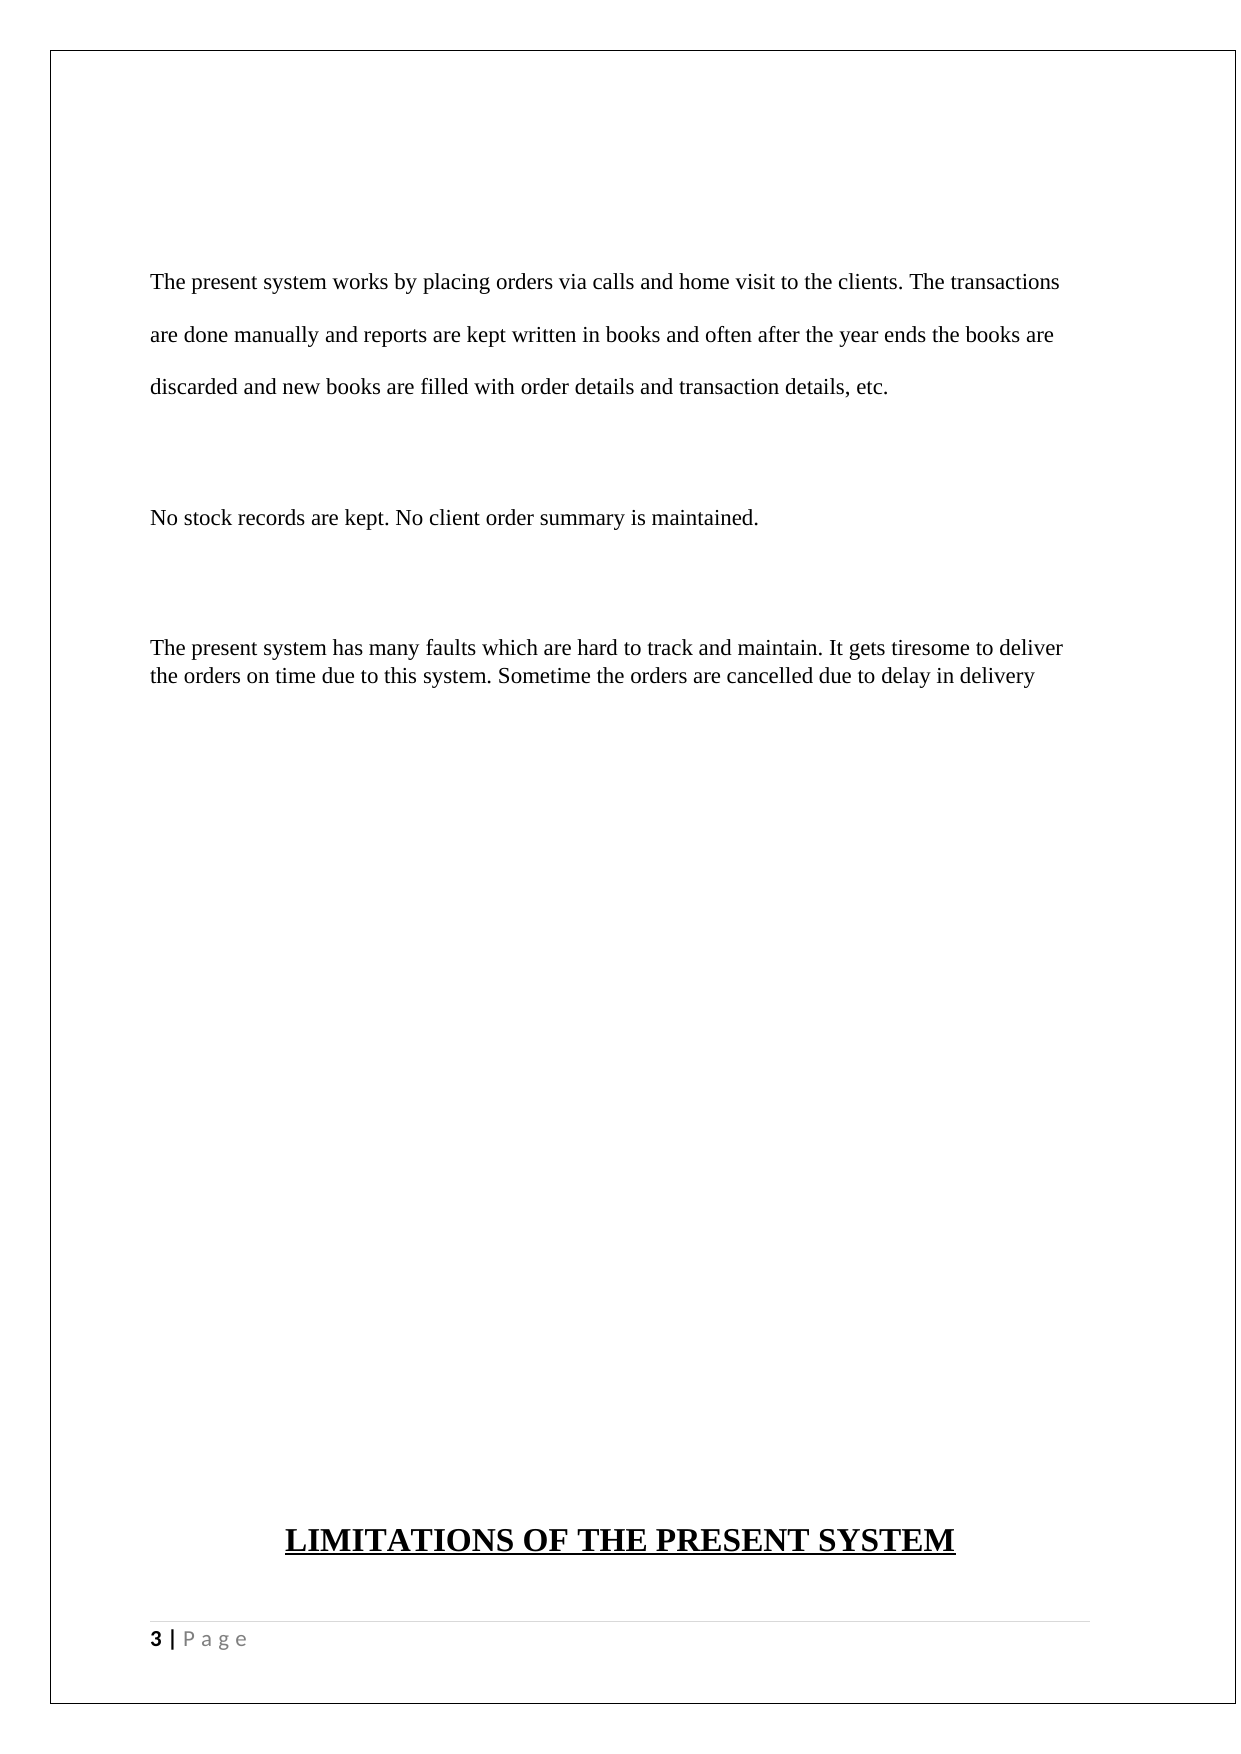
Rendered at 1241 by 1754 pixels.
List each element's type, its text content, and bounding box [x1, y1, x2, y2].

text The present system works by placing orders via calls and home visit to the clients. The transactions are done manually and reports are kept written in books and often after the year ends the books are discarded and new books are filled with order details and transaction details, etc. [150, 268, 1090, 400]
text The present system has many faults which are hard to track and maintain. It gets tiresome to deliver the orders on time due to this system. Sometime the orders are cancelled due to delay in delivery [150, 634, 1090, 689]
text No stock records are kept. No client order summary is maintained. [150, 504, 1090, 530]
text LIMITATIONS OF THE PRESENT SYSTEM [150, 1520, 1090, 1558]
